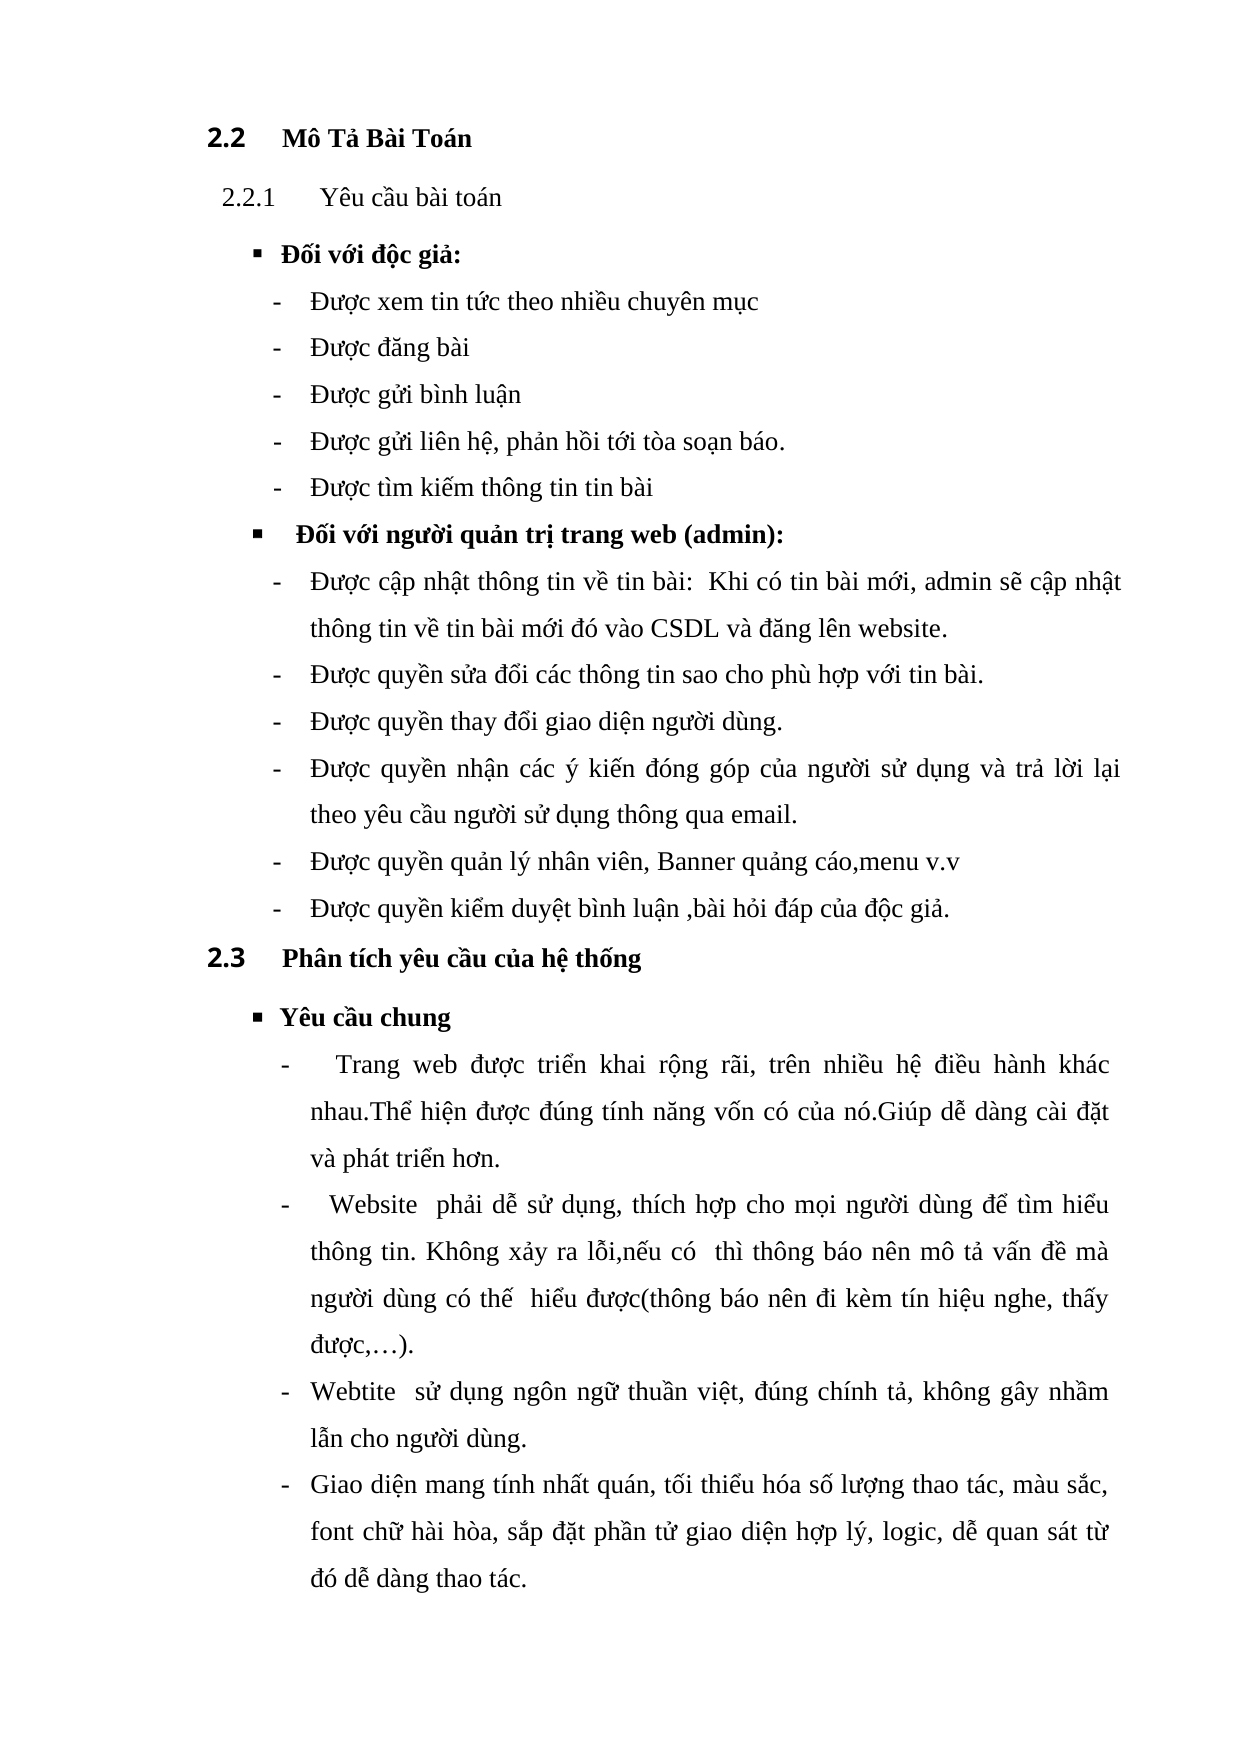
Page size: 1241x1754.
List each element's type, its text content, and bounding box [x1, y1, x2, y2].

subtitle Phân tích yêu cầu của hệ thống [207, 938, 1122, 975]
list Được cập nhật thông tin về tin bài: Khi có tin bài mới, admin sẽ cập nhật thông tin về tin bài mới đó vào CSDL và đăng lên website. [272, 565, 1122, 643]
list Được quyền nhận các ý kiến đóng góp của người sử dụng và trả lời lại theo yêu cầu người sử dụng thông qua email. [272, 752, 1122, 829]
list Đối với người quản trị trang web (admin): [251, 518, 1122, 549]
list Được tìm kiếm thông tin tin bài [273, 471, 1122, 503]
list Được quyền thay đổi giao diện người dùng. [272, 705, 1122, 736]
list Webtite sử dụng ngôn ngữ thuần việt, đúng chính tả, không gây nhầm lẫn cho người dùng. [281, 1375, 1110, 1453]
list Được xem tin tức theo nhiều chuyên mục [272, 285, 1122, 316]
list Giao diện mang tính nhất quán, tối thiểu hóa số lượng thao tác, màu sắc, font chữ hài hòa, sắp đặt phần tử giao diện hợp lý, logic, dễ quan sát từ đó dễ dàng thao tác. [281, 1468, 1110, 1593]
list Yêu cầu chung [251, 1002, 1110, 1033]
list Website phải dễ sử dụng, thích hợp cho mọi người dùng để tìm hiểu thông tin. Không xảy ra lỗi,nếu có thì thông báo nên mô tả vấn đề mà người dùng có thế hiểu được(thông báo nên đi kèm tín hiệu nghe, thấy được,…). [281, 1188, 1110, 1359]
subtitle Yêu cầu bài toán [222, 181, 1122, 212]
list Được quyền sửa đổi các thông tin sao cho phù hợp với tin bài. [272, 658, 1122, 689]
list Được quyền kiểm duyệt bình luận ,bài hỏi đáp của độc giả. [272, 892, 1122, 923]
subtitle Mô Tả Bài Toán [207, 118, 1122, 155]
list Được gửi liên hệ, phản hồi tới tòa soạn báo. [273, 425, 1122, 456]
list Được đăng bài [272, 331, 1122, 363]
list Đối với độc giả: [251, 238, 1122, 269]
list Được quyền quản lý nhân viên, Banner quảng cáo,menu v.v [272, 845, 1122, 876]
list Được gửi bình luận [272, 378, 1122, 409]
list Trang web được triển khai rộng rãi, trên nhiều hệ điều hành khác nhau.Thể hiện được đúng tính năng vốn có của nó.Giúp dễ dàng cài đặt và phát triển hơn. [281, 1048, 1110, 1173]
